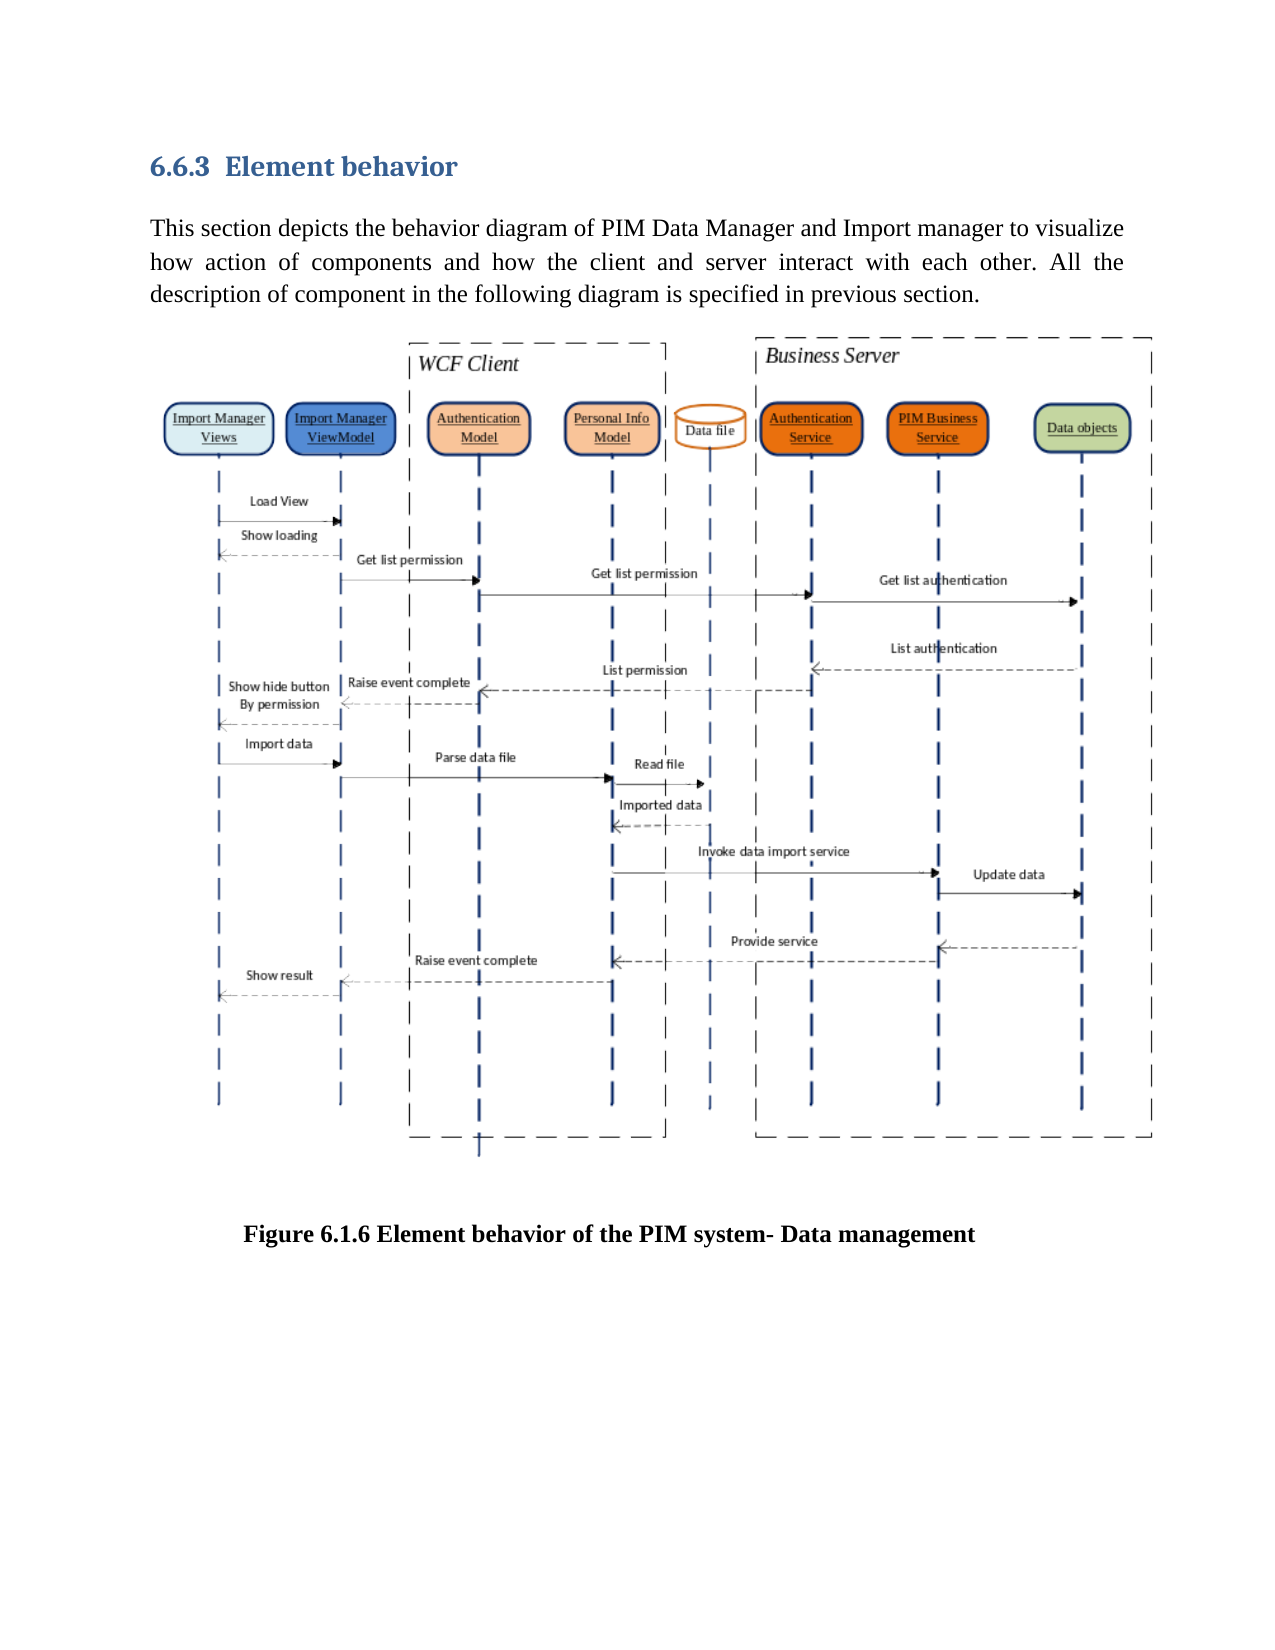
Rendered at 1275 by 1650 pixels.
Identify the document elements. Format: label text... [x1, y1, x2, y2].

text Figure 6.1.6 Element behavior of the PIM system- Data management [94, 1219, 1125, 1248]
text This section depicts the behavior diagram of PIM Data Manager and Import manager to visualize how action of components and how the client and server interact with each other. All the description of component in the following diagram is specified in previous section. [150, 213, 1125, 308]
subtitle Element behavior [150, 150, 1125, 183]
